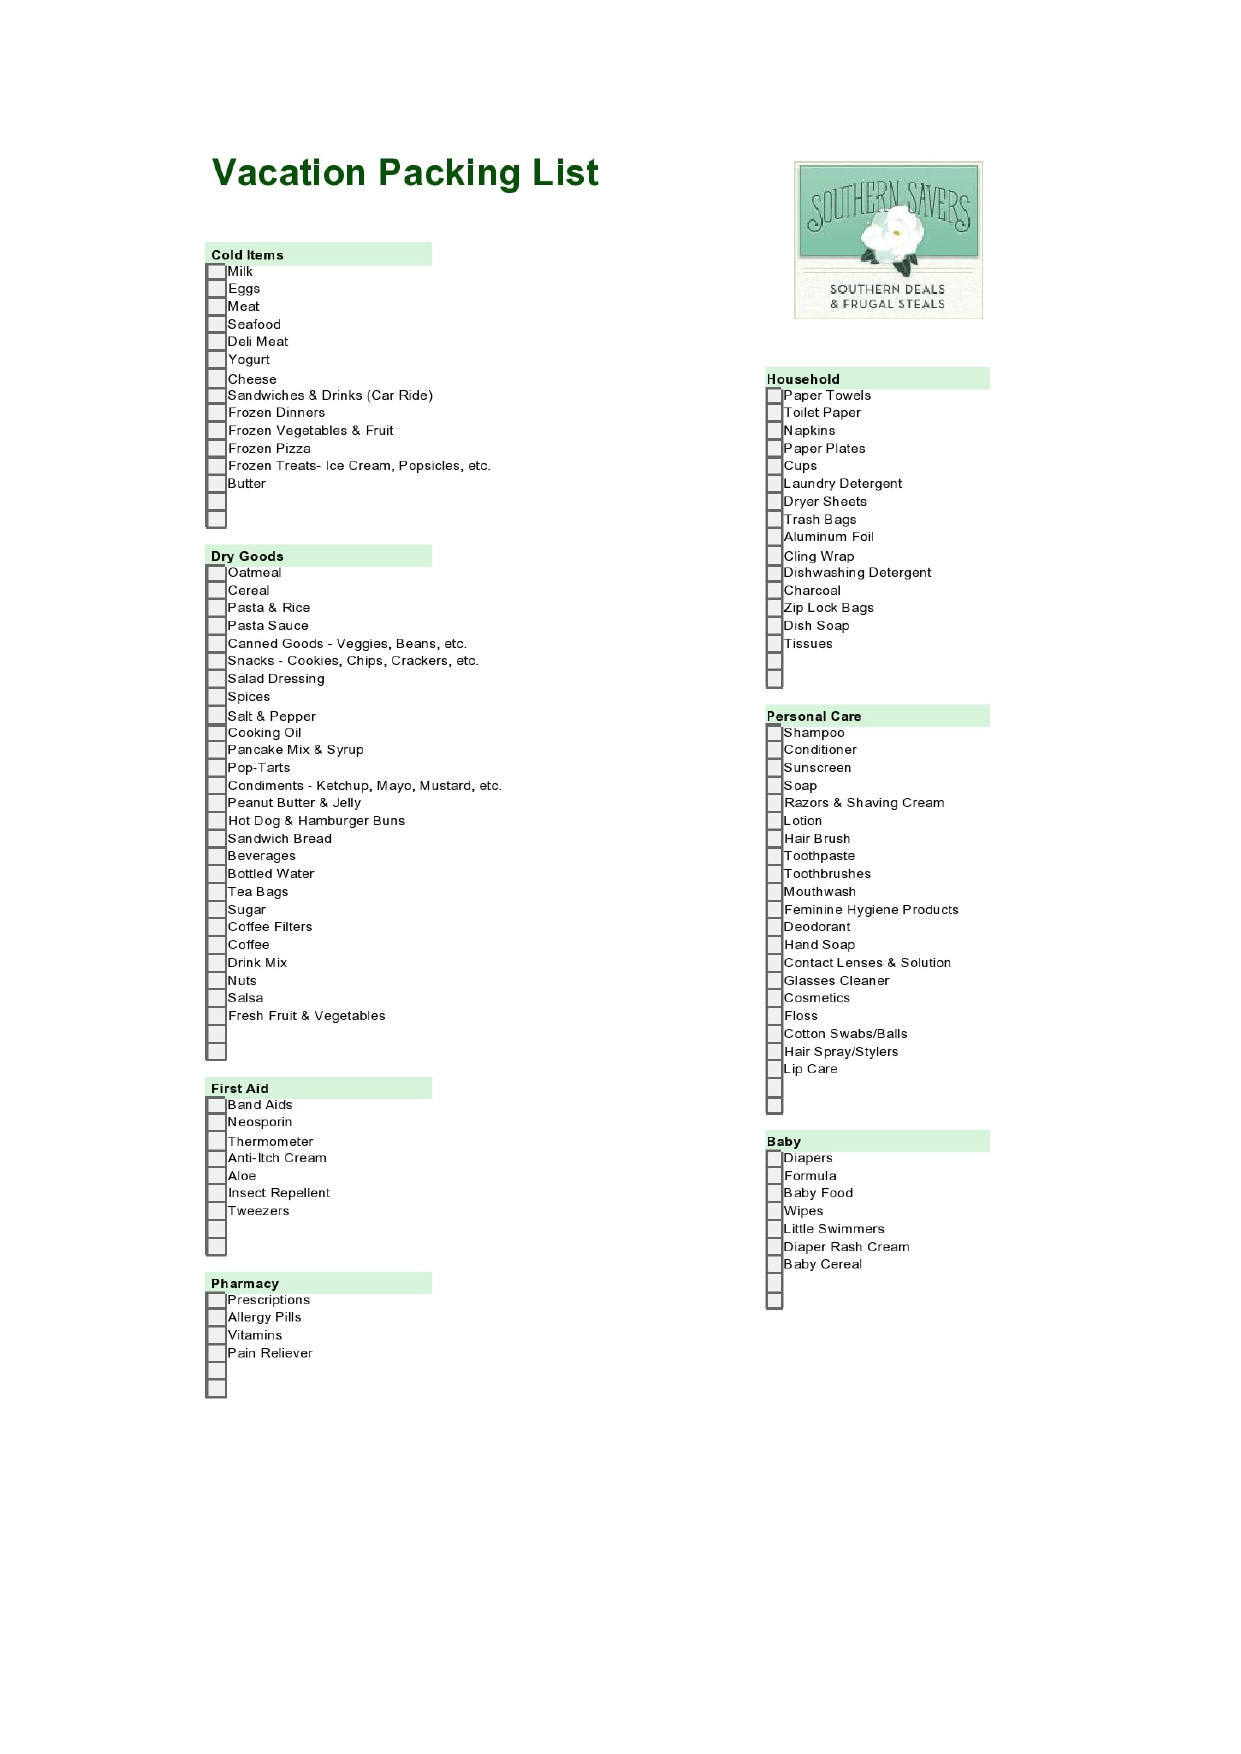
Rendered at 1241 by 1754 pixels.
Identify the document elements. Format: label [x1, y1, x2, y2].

picture [78, 123, 1169, 1535]
